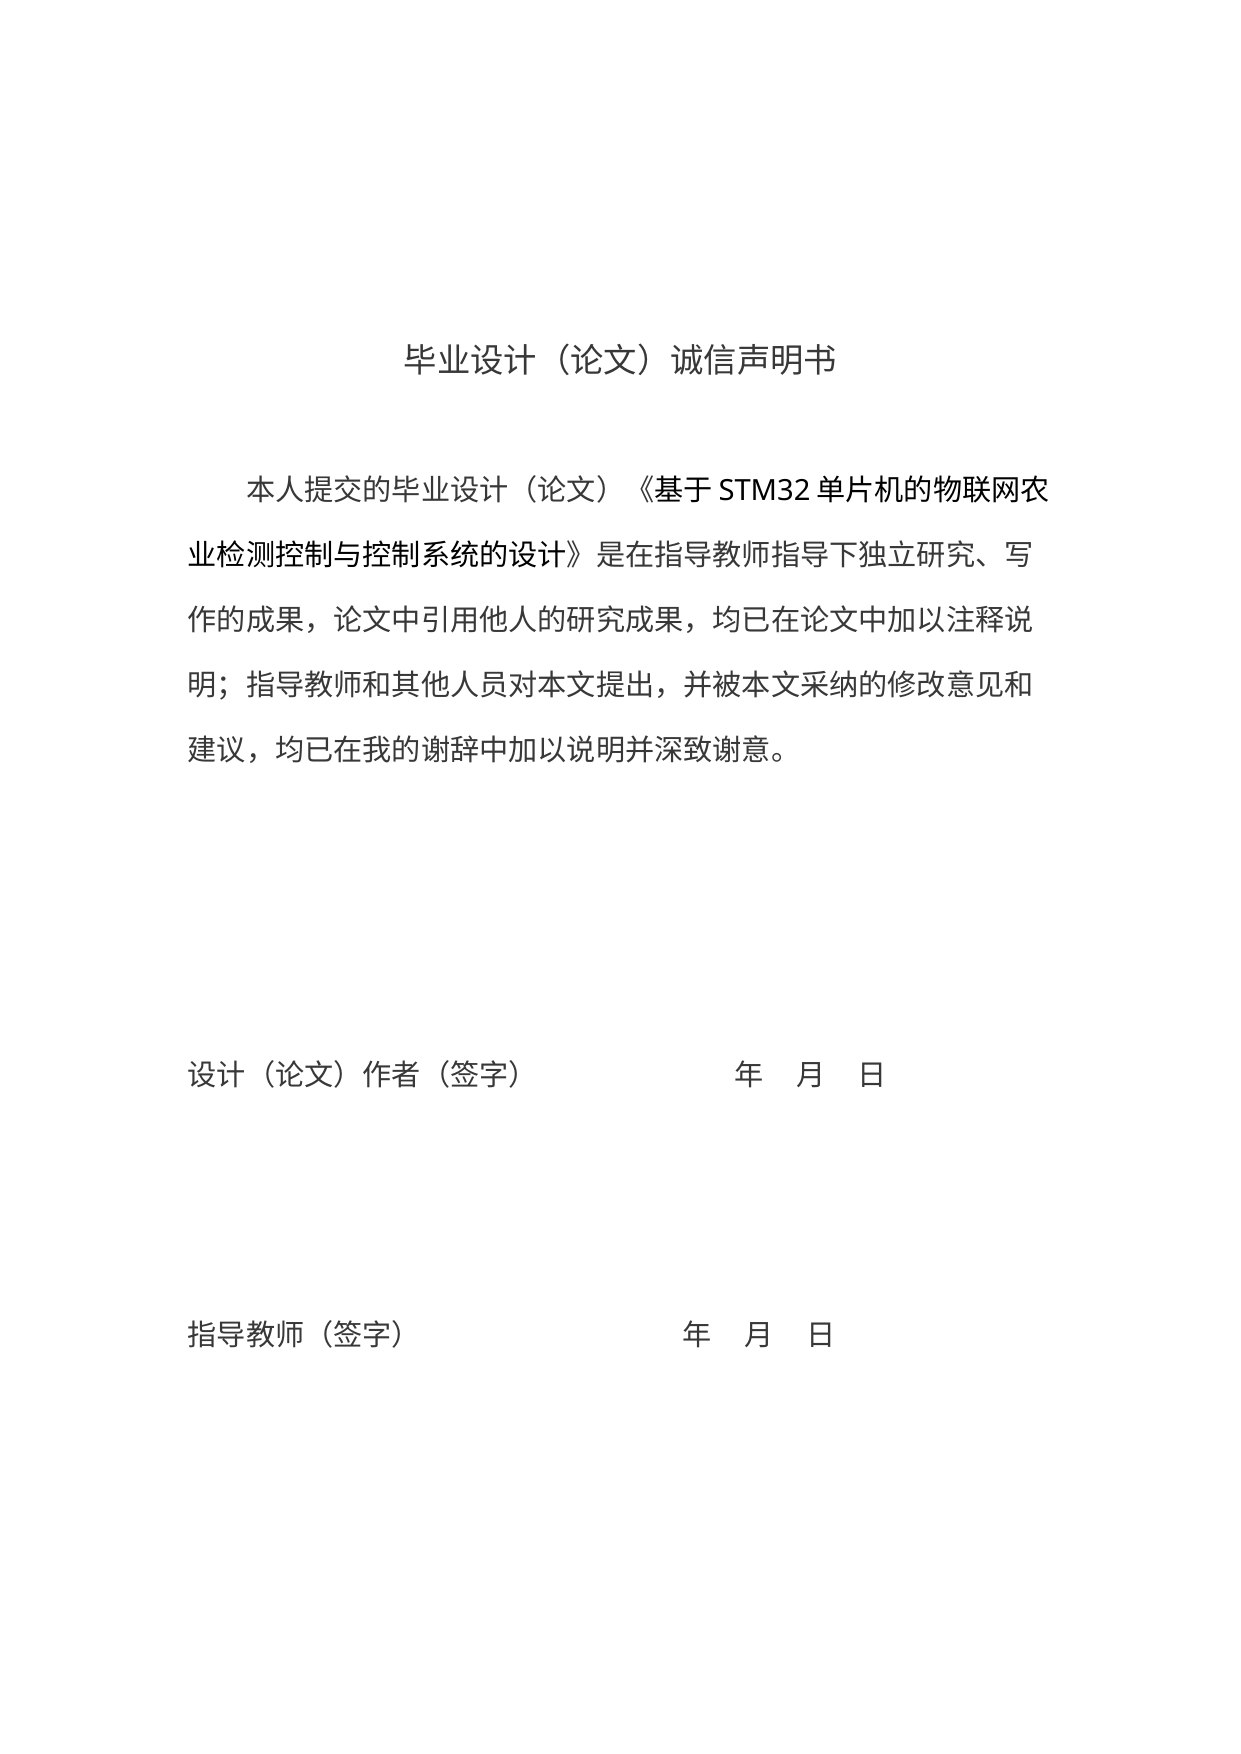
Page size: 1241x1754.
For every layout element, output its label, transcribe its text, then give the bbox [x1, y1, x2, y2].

text 设计（论文）作者（签字） 年 月 日 [187, 1041, 1053, 1106]
text 指导教师（签字） 年 月 日 [187, 1301, 1053, 1366]
text 毕业设计（论文）诚信声明书 [187, 326, 1053, 391]
text 本人提交的毕业设计（论文）《基于STM32单片机的物联网农业检测控制与控制系统的设计》是在指导教师指导下独立研究、写作的成果，论文中引用他人的研究成果，均已在论文中加以注释说明；指导教师和其他人员对本文提出，并被本文采纳的修改意见和建议，均已在我的谢辞中加以说明并深致谢意。 [187, 456, 1053, 781]
